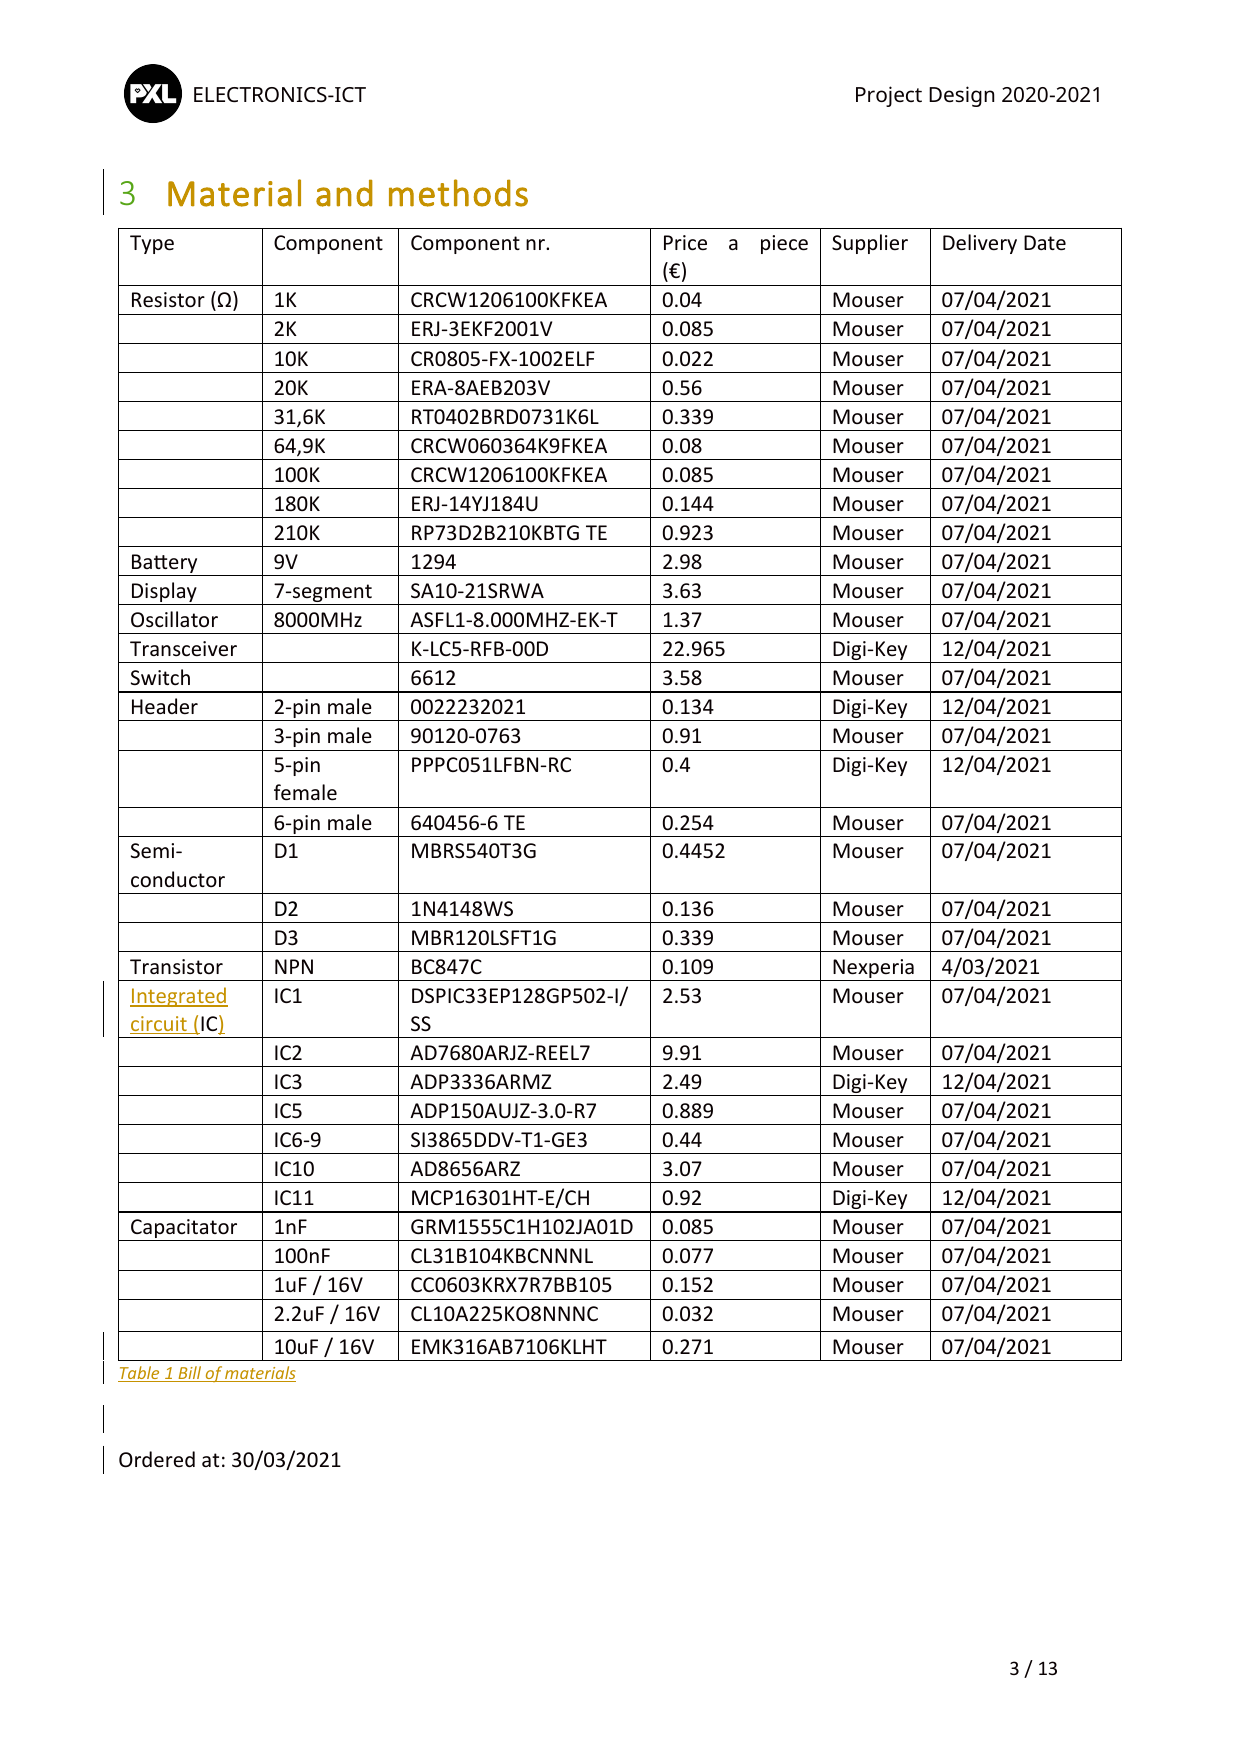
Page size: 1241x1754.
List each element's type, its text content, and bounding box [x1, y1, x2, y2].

table_cell 1uF / 16V [263, 1271, 398, 1298]
table_cell 0.085 [651, 315, 820, 343]
table_cell D1 [263, 837, 398, 893]
table_cell CL10A225KO8NNNC [399, 1300, 650, 1331]
table_cell [263, 663, 398, 691]
table_cell 8000MHz [263, 605, 398, 633]
table_header Delivery Date [931, 229, 1121, 284]
table_cell 0.134 [651, 693, 820, 720]
table_cell 07/04/2021 [931, 1271, 1121, 1298]
table_cell Digi-Key [821, 693, 930, 720]
table_cell 2.98 [651, 547, 820, 575]
table_cell Transceiver [119, 634, 262, 662]
table_cell [119, 1125, 262, 1153]
table_cell Nexperia [821, 952, 930, 980]
table_cell [119, 1332, 262, 1360]
table_cell [119, 489, 262, 517]
table_cell [119, 460, 262, 488]
table_cell 0.923 [651, 518, 820, 546]
table_cell 07/04/2021 [931, 1213, 1121, 1240]
table_cell 07/04/2021 [931, 1300, 1121, 1331]
table_cell IC1 [263, 981, 398, 1037]
table_cell 180K [263, 489, 398, 517]
table_cell 2.49 [651, 1067, 820, 1095]
table_cell Mouser [821, 344, 930, 372]
table_cell BC847C [399, 952, 650, 980]
table_cell Display [119, 576, 262, 604]
table_cell AD8656ARZ [399, 1154, 650, 1182]
table_cell Semi-conductor [119, 837, 262, 893]
table_cell K-LC5-RFB-00D [399, 634, 650, 662]
table_cell 90120-0763 [399, 721, 650, 749]
table_cell 0.889 [651, 1096, 820, 1124]
table_cell CRCW060364K9FKEA [399, 431, 650, 459]
table_cell 0.339 [651, 923, 820, 951]
table_cell NPN [263, 952, 398, 980]
table_cell PPPC051LFBN-RC [399, 751, 650, 807]
table_cell 07/04/2021 [931, 1125, 1121, 1153]
table_cell [119, 721, 262, 749]
table_cell Mouser [821, 663, 930, 691]
table_cell 5-pin female [263, 751, 398, 807]
table_cell Mouser [821, 721, 930, 749]
table_cell 07/04/2021 [931, 489, 1121, 517]
table_cell [119, 344, 262, 372]
table_cell 0.085 [651, 1213, 820, 1240]
table_cell 9V [263, 547, 398, 575]
table_cell Mouser [821, 605, 930, 633]
table_cell 07/04/2021 [931, 1332, 1121, 1360]
table_cell Mouser [821, 923, 930, 951]
table_cell 100K [263, 460, 398, 488]
table_cell [119, 1096, 262, 1124]
table_cell ADP3336ARMZ [399, 1067, 650, 1095]
table_cell 3-pin male [263, 721, 398, 749]
table_cell 07/04/2021 [931, 315, 1121, 343]
table_cell SI3865DDV-T1-GE3 [399, 1125, 650, 1153]
table_cell 0.56 [651, 373, 820, 401]
table_cell GRM1555C1H102JA01D [399, 1213, 650, 1240]
table_cell IC11 [263, 1183, 398, 1211]
table_cell ADP150AUJZ-3.0-R7 [399, 1096, 650, 1124]
table_cell 0.085 [651, 460, 820, 488]
table_cell [119, 1271, 262, 1298]
table_cell 6-pin male [263, 808, 398, 836]
table_cell Mouser [821, 547, 930, 575]
table_cell 07/04/2021 [931, 460, 1121, 488]
table_cell 0.144 [651, 489, 820, 517]
table_cell CL31B104KBCNNNL [399, 1241, 650, 1269]
table_cell Mouser [821, 373, 930, 401]
table_cell IC5 [263, 1096, 398, 1124]
table_cell IC3 [263, 1067, 398, 1095]
table_cell 1K [263, 286, 398, 313]
table_cell 10uF / 16V [263, 1332, 398, 1360]
table_cell 07/04/2021 [931, 286, 1121, 313]
table_cell RP73D2B210KBTG TE [399, 518, 650, 546]
table_cell 4/03/2021 [931, 952, 1121, 980]
table_cell 07/04/2021 [931, 808, 1121, 836]
table_cell IC [119, 981, 262, 1037]
table_cell 210K [263, 518, 398, 546]
table_cell [119, 373, 262, 401]
table_cell [119, 402, 262, 430]
table_cell 2-pin male [263, 693, 398, 720]
table_cell [119, 1154, 262, 1182]
table_cell Mouser [821, 1125, 930, 1153]
table_cell Mouser [821, 1271, 930, 1298]
table_cell MBR120LSFT1G [399, 923, 650, 951]
table_cell Mouser [821, 1213, 930, 1240]
table_cell Oscillator [119, 605, 262, 633]
table_cell 1294 [399, 547, 650, 575]
table_cell 7-segment [263, 576, 398, 604]
table_cell Mouser [821, 808, 930, 836]
table_cell 0.92 [651, 1183, 820, 1211]
table_cell 12/04/2021 [931, 634, 1121, 662]
table_cell 64,9K [263, 431, 398, 459]
table_cell 3.07 [651, 1154, 820, 1182]
table_cell 0.152 [651, 1271, 820, 1298]
table_cell Digi-Key [821, 751, 930, 807]
subtitle Material and methods [118, 169, 1122, 215]
table_header Component nr. [399, 229, 650, 284]
table_cell D3 [263, 923, 398, 951]
table_cell 07/04/2021 [931, 576, 1121, 604]
table_cell 07/04/2021 [931, 894, 1121, 922]
table_cell 100nF [263, 1241, 398, 1269]
table_cell Mouser [821, 1038, 930, 1066]
table_cell Mouser [821, 1332, 930, 1360]
table_cell 640456-6 TE [399, 808, 650, 836]
table_cell 0.91 [651, 721, 820, 749]
table_cell Mouser [821, 286, 930, 313]
table_cell MBRS540T3G [399, 837, 650, 893]
table_cell 07/04/2021 [931, 721, 1121, 749]
table_cell 07/04/2021 [931, 518, 1121, 546]
table_cell 22.965 [651, 634, 820, 662]
table_cell Resistor (Ω) [119, 286, 262, 313]
table_cell 1nF [263, 1213, 398, 1240]
table_header Price a piece (€) [651, 229, 820, 284]
table_cell 2.53 [651, 981, 820, 1037]
table_cell [119, 894, 262, 922]
table_cell 07/04/2021 [931, 837, 1121, 893]
table_cell 0.032 [651, 1300, 820, 1331]
table_cell 31,6K [263, 402, 398, 430]
table_cell SA10-21SRWA [399, 576, 650, 604]
table_cell Mouser [821, 837, 930, 893]
table_cell 12/04/2021 [931, 693, 1121, 720]
table_cell Mouser [821, 518, 930, 546]
table_cell Mouser [821, 576, 930, 604]
table_cell ERJ-3EKF2001V [399, 315, 650, 343]
table_cell Mouser [821, 431, 930, 459]
table_cell [119, 315, 262, 343]
table_cell [119, 431, 262, 459]
table_cell 2.2uF / 16V [263, 1300, 398, 1331]
table_cell [119, 1067, 262, 1095]
table_cell ERJ-14YJ184U [399, 489, 650, 517]
table_cell 0.109 [651, 952, 820, 980]
table_cell [119, 1038, 262, 1066]
table_cell 9.91 [651, 1038, 820, 1066]
table_cell 07/04/2021 [931, 1241, 1121, 1269]
table_cell [119, 518, 262, 546]
table_cell 10K [263, 344, 398, 372]
table_cell Digi-Key [821, 1183, 930, 1211]
table_cell DSPIC33EP128GP502-I/SS [399, 981, 650, 1037]
table_cell RT0402BRD0731K6L [399, 402, 650, 430]
table_cell 07/04/2021 [931, 431, 1121, 459]
table_cell [119, 1241, 262, 1269]
table_cell 0.08 [651, 431, 820, 459]
table_header Type [119, 229, 262, 284]
table_cell [119, 1183, 262, 1211]
table_cell [119, 751, 262, 807]
table_cell 07/04/2021 [931, 344, 1121, 372]
table_cell IC6-9 [263, 1125, 398, 1153]
table_cell [263, 634, 398, 662]
table_cell 1N4148WS [399, 894, 650, 922]
table_cell MCP16301HT-E/CH [399, 1183, 650, 1211]
table_cell Mouser [821, 1096, 930, 1124]
table_cell Transistor [119, 952, 262, 980]
table_cell IC2 [263, 1038, 398, 1066]
table_cell Header [119, 693, 262, 720]
table_header Component [263, 229, 398, 284]
table_cell 07/04/2021 [931, 1038, 1121, 1066]
table_cell ERA-8AEB203V [399, 373, 650, 401]
table_cell 3.63 [651, 576, 820, 604]
table_cell Mouser [821, 402, 930, 430]
table_cell Mouser [821, 460, 930, 488]
table_cell CRCW1206100KFKEA [399, 460, 650, 488]
table_cell Capacitator [119, 1213, 262, 1240]
table_cell Mouser [821, 981, 930, 1037]
table_cell 1.37 [651, 605, 820, 633]
table_cell 0.077 [651, 1241, 820, 1269]
table_cell 07/04/2021 [931, 402, 1121, 430]
table_cell 3.58 [651, 663, 820, 691]
table_cell [119, 923, 262, 951]
table_cell 07/04/2021 [931, 923, 1121, 951]
table_cell Battery [119, 547, 262, 575]
table_cell Mouser [821, 1154, 930, 1182]
text Ordered at: 30/03/2021 [118, 1446, 1122, 1474]
table_cell 0.022 [651, 344, 820, 372]
table_cell 07/04/2021 [931, 981, 1121, 1037]
table_header Supplier [821, 229, 930, 284]
table_cell 12/04/2021 [931, 751, 1121, 807]
table_cell CR0805-FX-1002ELF [399, 344, 650, 372]
table_cell Digi-Key [821, 634, 930, 662]
table_cell IC10 [263, 1154, 398, 1182]
table_cell 12/04/2021 [931, 1067, 1121, 1095]
table_cell 07/04/2021 [931, 1096, 1121, 1124]
table_cell 07/04/2021 [931, 373, 1121, 401]
table_cell CC0603KRX7R7BB105 [399, 1271, 650, 1298]
table_cell 0.4452 [651, 837, 820, 893]
table_cell 0.254 [651, 808, 820, 836]
table_cell 0.4 [651, 751, 820, 807]
table_cell [119, 808, 262, 836]
table_cell Mouser [821, 315, 930, 343]
table_cell Digi-Key [821, 1067, 930, 1095]
table_cell EMK316AB7106KLHT [399, 1332, 650, 1360]
table_cell Mouser [821, 1300, 930, 1331]
table_cell 0.136 [651, 894, 820, 922]
table_cell 07/04/2021 [931, 547, 1121, 575]
table_cell 2K [263, 315, 398, 343]
table_cell Switch [119, 663, 262, 691]
table_cell 0022232021 [399, 693, 650, 720]
table_cell [119, 1300, 262, 1331]
picture [118, 59, 188, 129]
table_cell 12/04/2021 [931, 1183, 1121, 1211]
table_cell 6612 [399, 663, 650, 691]
table_cell D2 [263, 894, 398, 922]
table_cell Mouser [821, 489, 930, 517]
table_cell Mouser [821, 894, 930, 922]
table_cell ASFL1-8.000MHZ-EK-T [399, 605, 650, 633]
table_cell 20K [263, 373, 398, 401]
table_cell 0.271 [651, 1332, 820, 1360]
table_cell 0.04 [651, 286, 820, 313]
table_cell 07/04/2021 [931, 605, 1121, 633]
table_cell CRCW1206100KFKEA [399, 286, 650, 313]
table_cell AD7680ARJZ-REEL7 [399, 1038, 650, 1066]
table_cell 07/04/2021 [931, 1154, 1121, 1182]
table_cell Mouser [821, 1241, 930, 1269]
table_cell 07/04/2021 [931, 663, 1121, 691]
table_cell 0.339 [651, 402, 820, 430]
table_cell 0.44 [651, 1125, 820, 1153]
